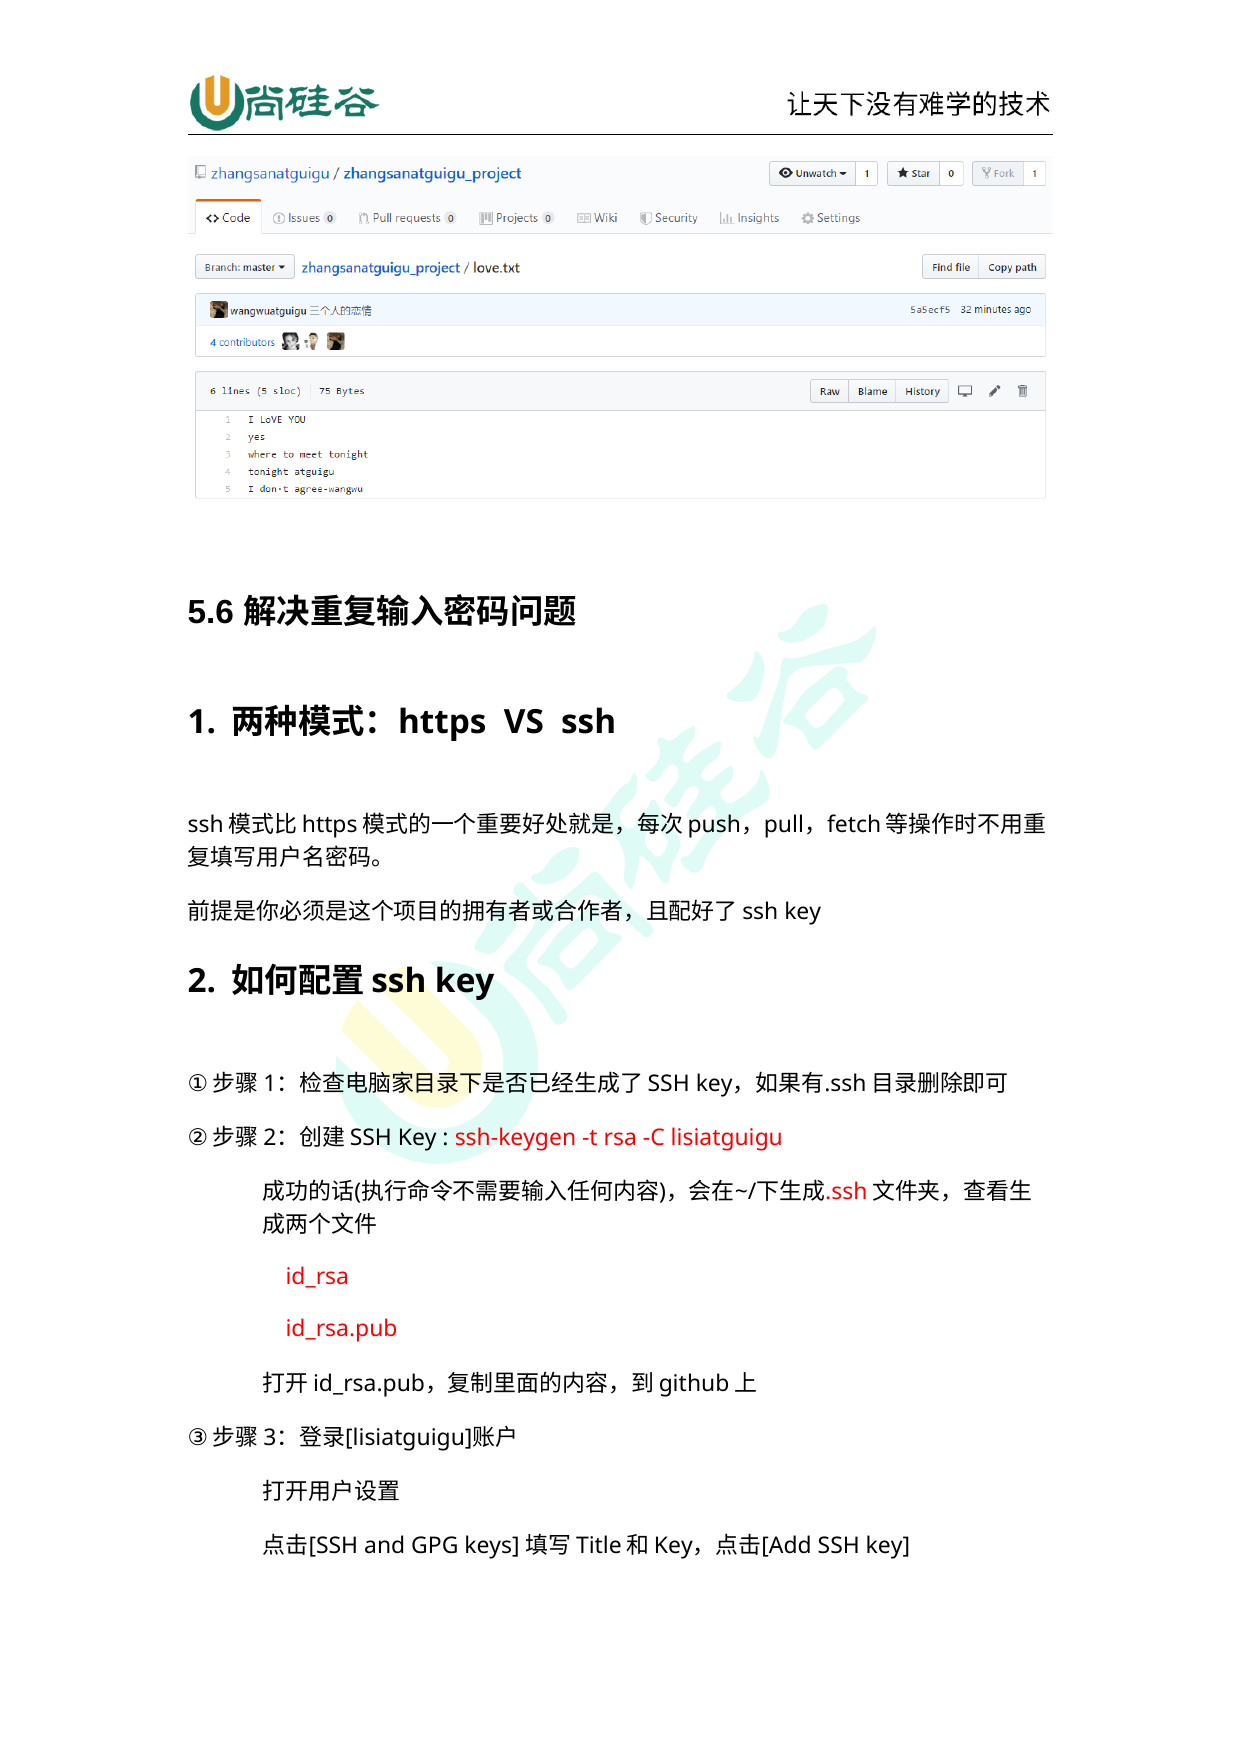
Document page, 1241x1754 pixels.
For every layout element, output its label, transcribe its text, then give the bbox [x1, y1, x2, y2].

subtitle 如何配置ssh key [187, 954, 1053, 1002]
text ①步骤1：检查电脑家目录下是否已经生成了SSH key，如果有.ssh目录删除即可 [187, 1064, 1053, 1098]
text 打开id_rsa.pub，复制里面的内容，到github上 [262, 1364, 1053, 1398]
picture [187, 156, 1053, 506]
text 打开用户设置 [262, 1473, 1053, 1506]
text 点击[SSH and GPG keys] 填写Title和Key，点击[Add SSH key] [262, 1527, 1053, 1560]
subtitle 两种模式：https VS ssh [187, 695, 1053, 743]
text ssh模式比https模式的一个重要好处就是，每次push，pull，fetch等操作时不用重复填写用户名密码。 [187, 806, 1053, 872]
text ③步骤3：登录[lisiatguigu]账户 [187, 1418, 1053, 1452]
text id_rsa.pub [285, 1312, 1053, 1343]
text id_rsa [285, 1260, 1053, 1291]
text 成功的话(执行命令不需要输入任何内容)，会在~/下生成.ssh文件夹，查看生成两个文件 [262, 1173, 1053, 1239]
picture [187, 73, 1053, 132]
text 前提是你必须是这个项目的拥有者或合作者，且配好了ssh key [187, 893, 1053, 927]
subtitle 5.6 解决重复输入密码问题 [187, 585, 1053, 633]
text ②步骤2：创建SSH Key : ssh-keygen -t rsa -C lisiatguigu [187, 1119, 1053, 1152]
